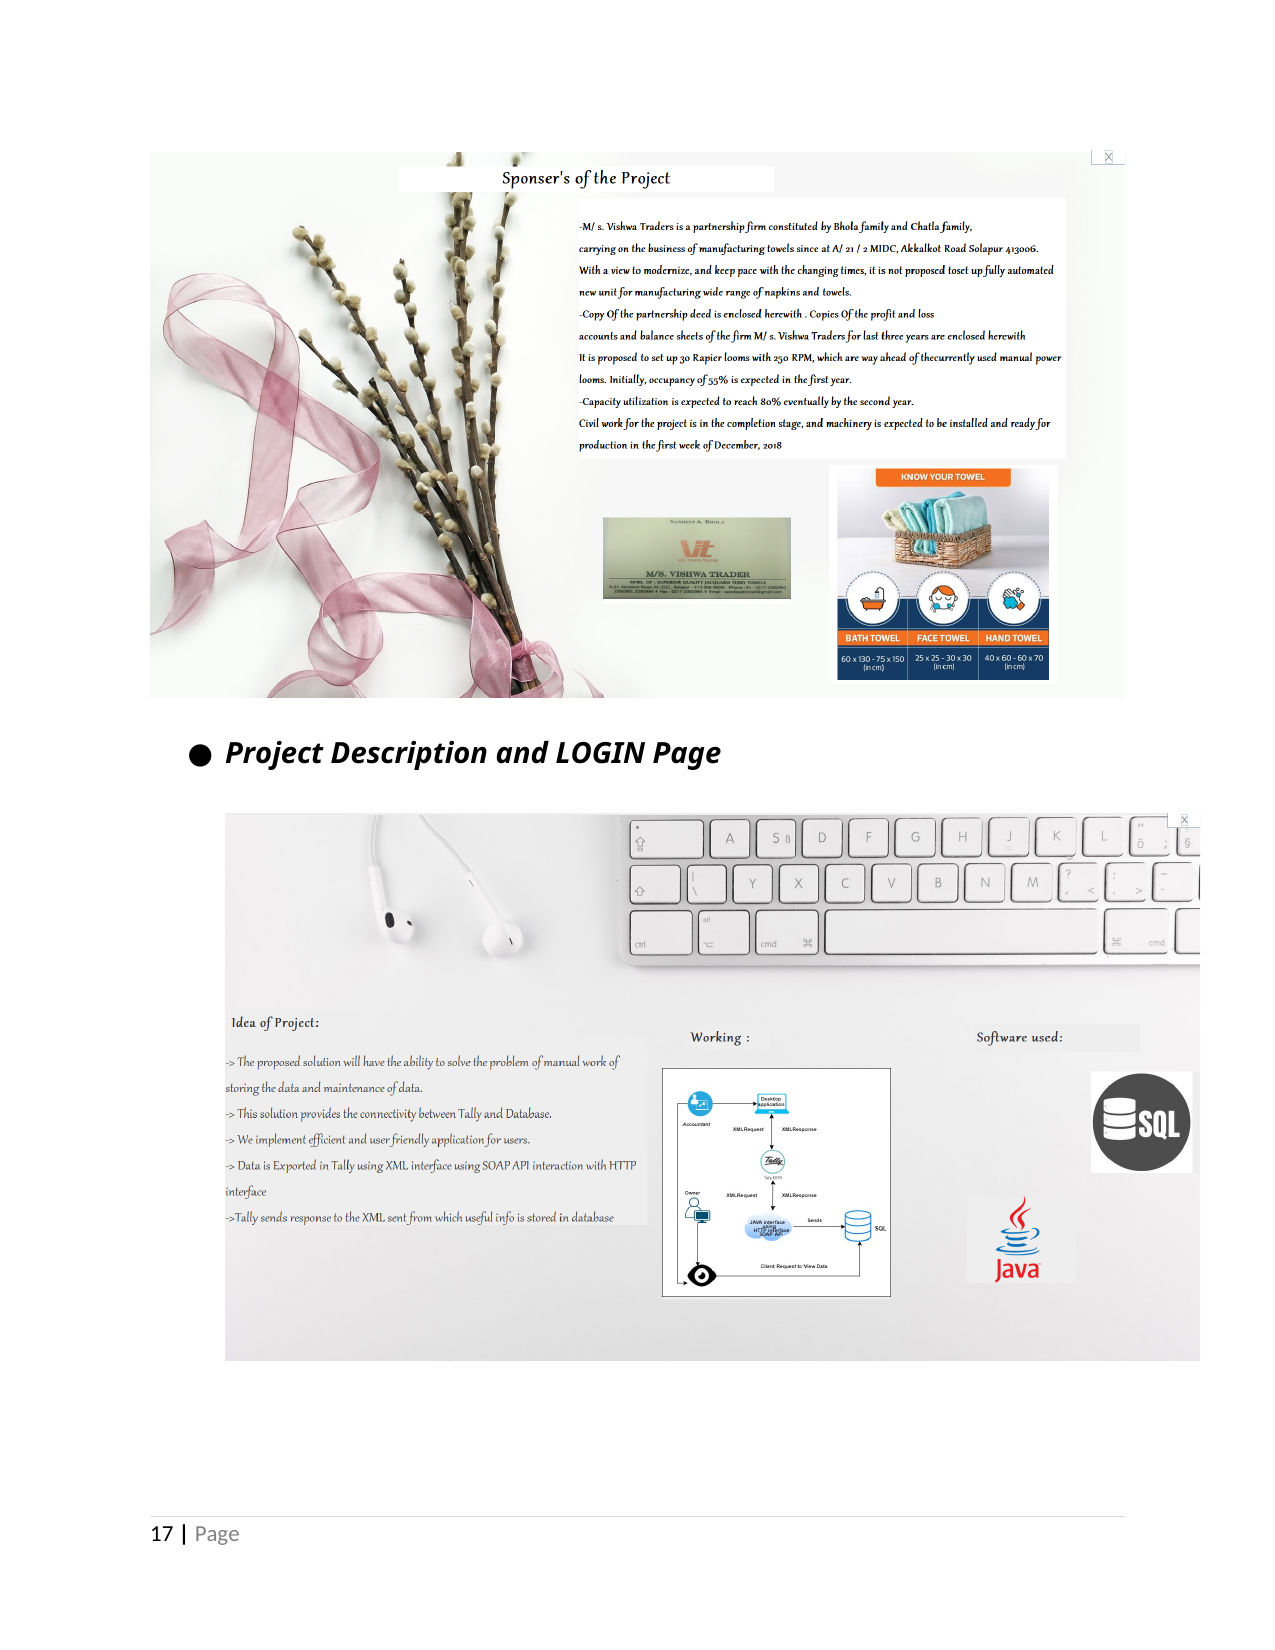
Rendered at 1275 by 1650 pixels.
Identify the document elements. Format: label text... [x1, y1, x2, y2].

picture [225, 813, 1200, 1361]
list Project Description and LOGIN Page [187, 733, 1125, 772]
picture [150, 150, 1125, 698]
